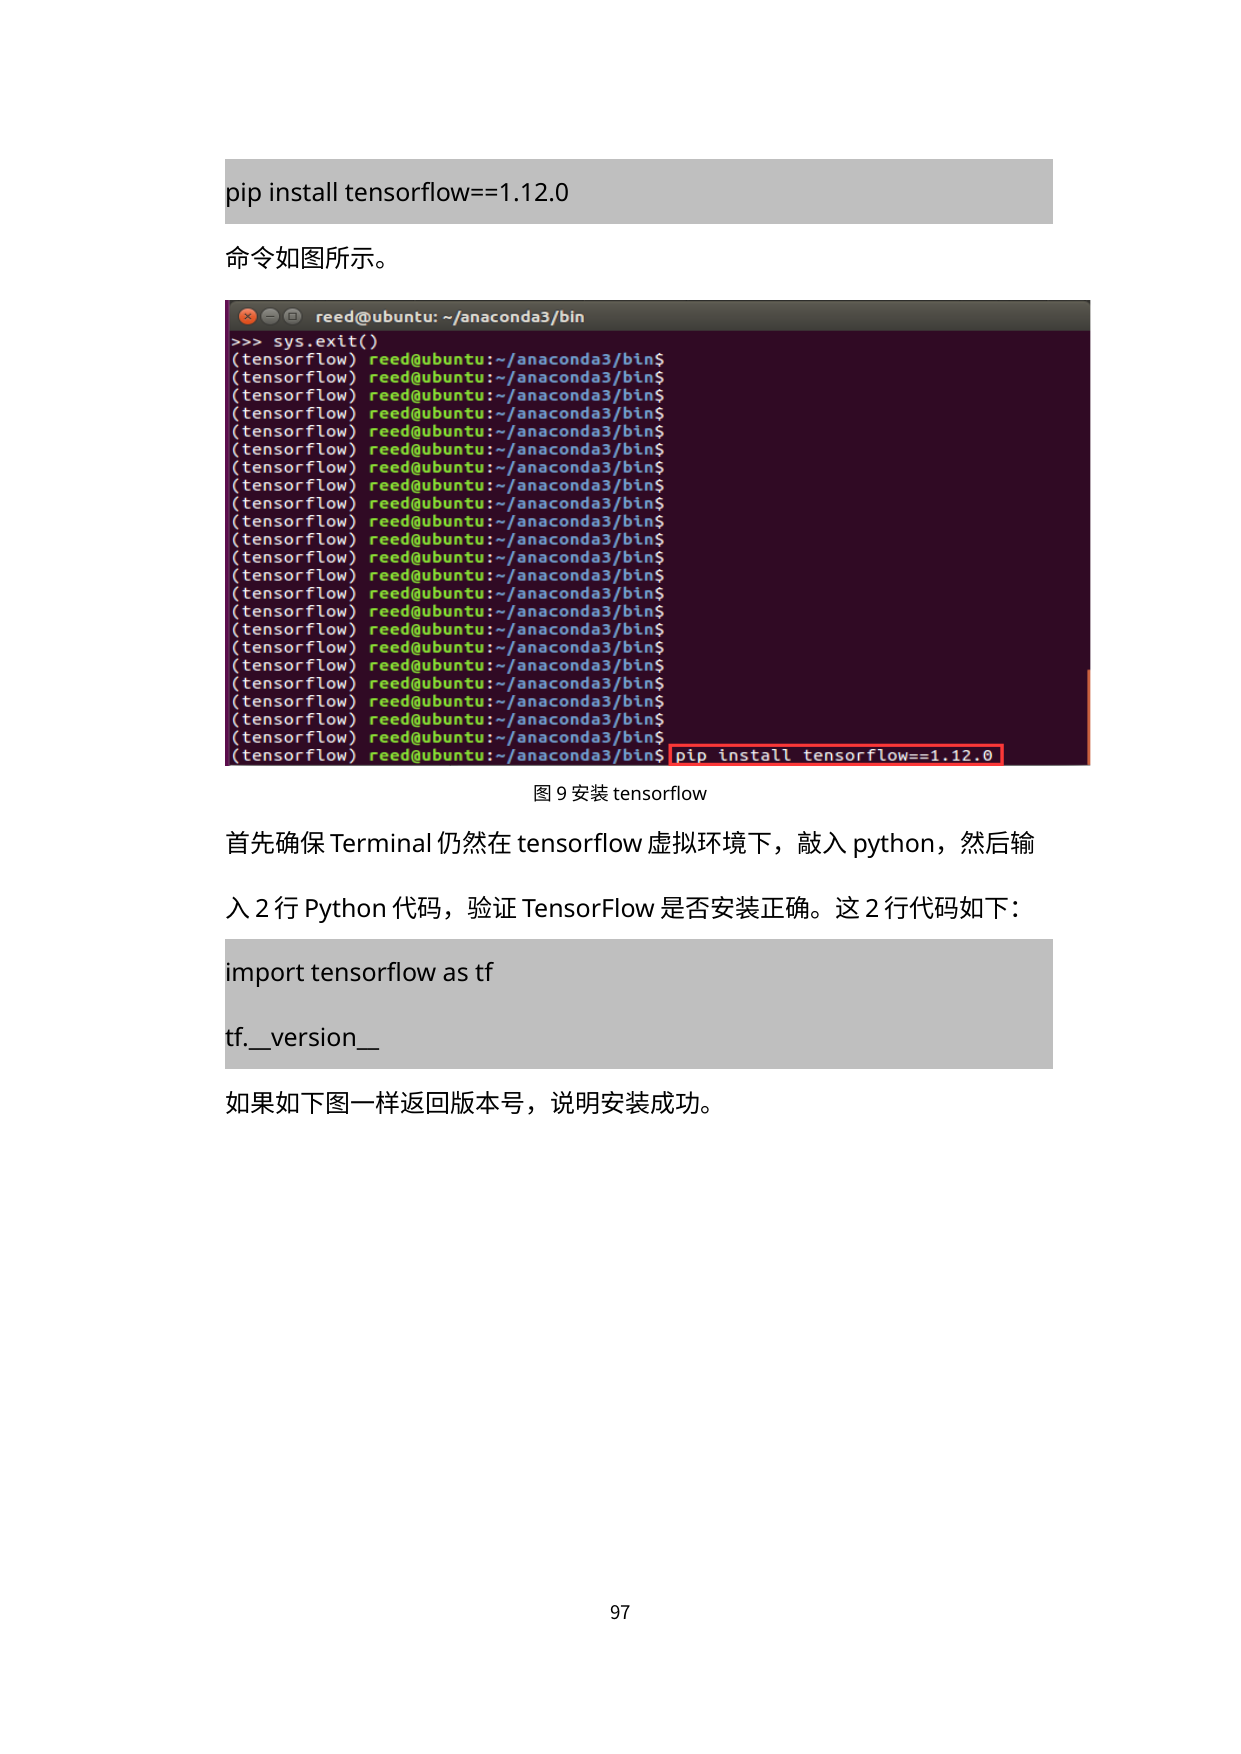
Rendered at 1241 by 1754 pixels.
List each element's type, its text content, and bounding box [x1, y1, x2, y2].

picture [225, 300, 1091, 766]
text import tensorflow as tf [225, 939, 1053, 1004]
text 首先确保Terminal仍然在tensorflow虚拟环境下，敲入python，然后输入2行Python代码，验证TensorFlow是否安装正确。这2行代码如下： [225, 809, 1053, 939]
text pip install tensorflow==1.12.0 [225, 159, 1053, 224]
text 如果如下图一样返回版本号，说明安装成功。 [225, 1069, 1053, 1134]
text 图9 安装tensorflow [187, 776, 1053, 809]
text 命令如图所示。 [225, 224, 1053, 289]
text tf.__version__ [225, 1004, 1053, 1069]
